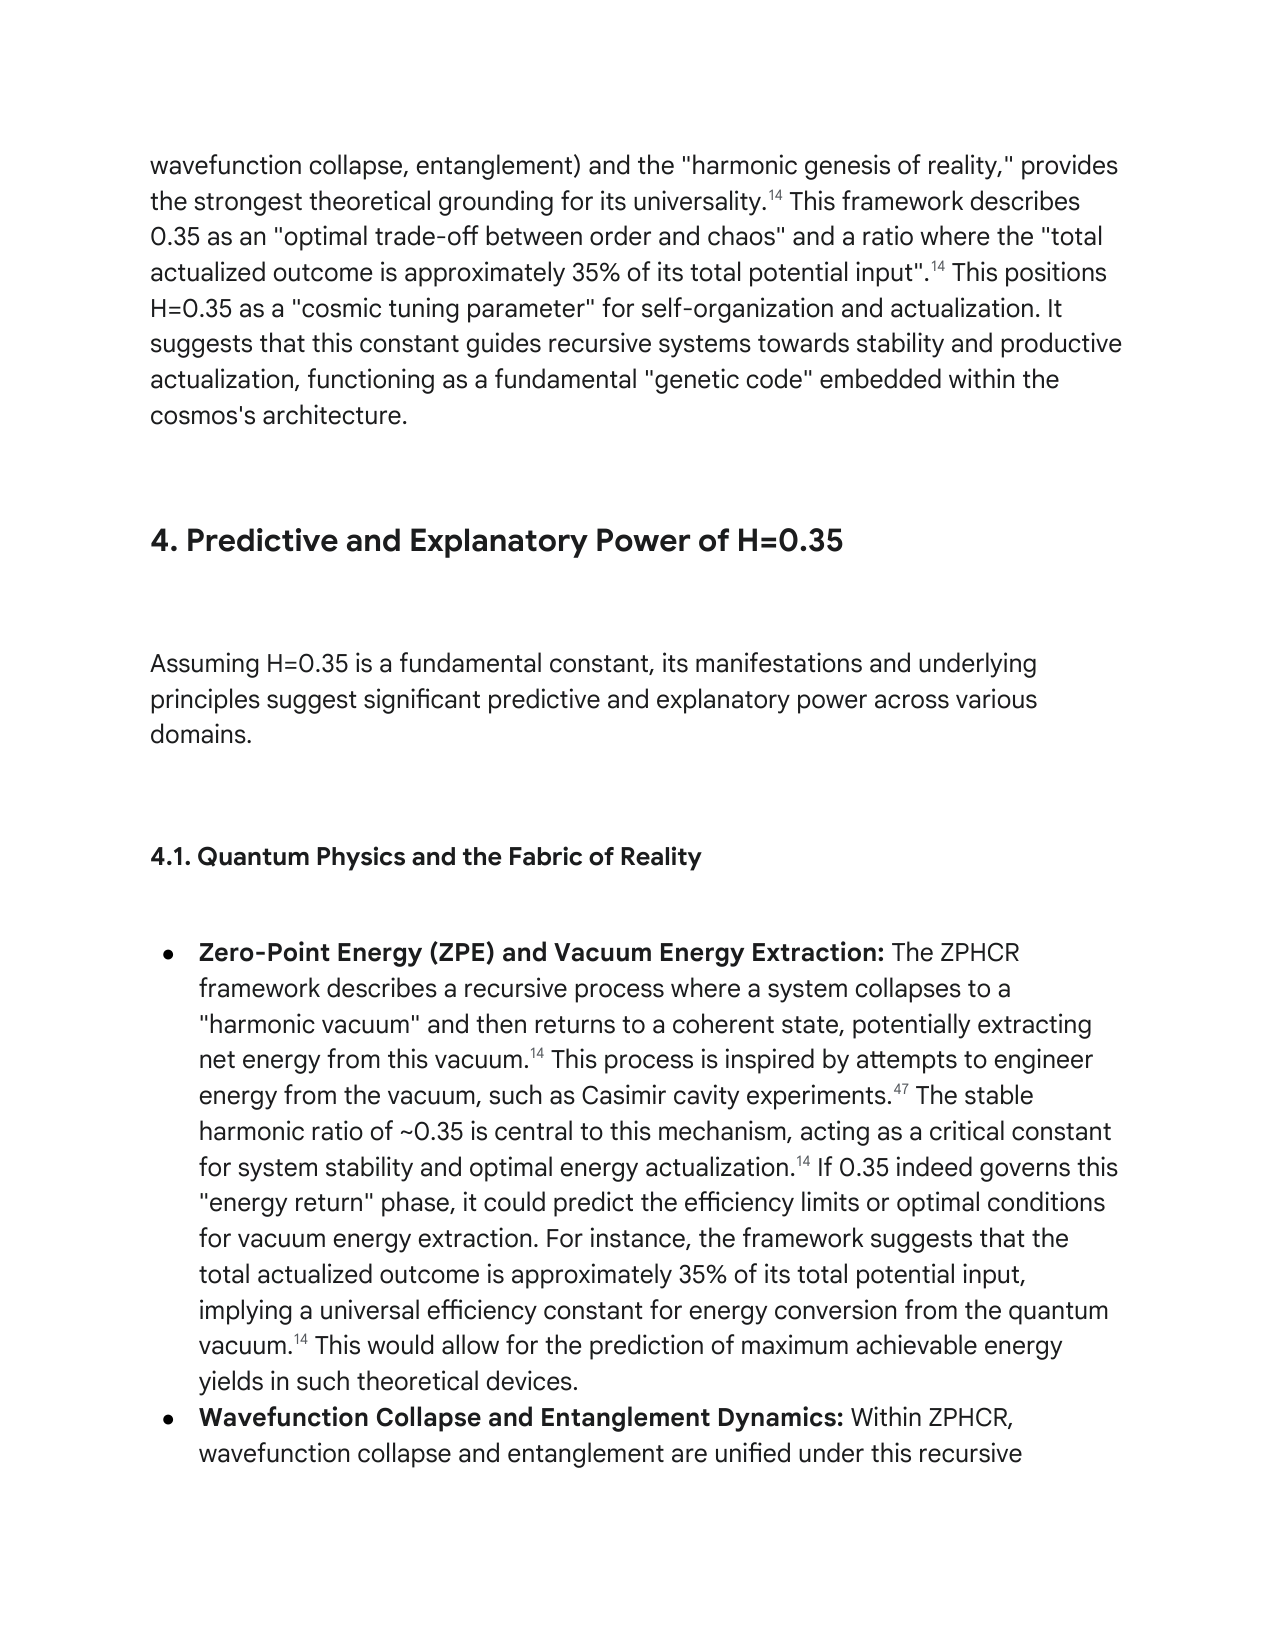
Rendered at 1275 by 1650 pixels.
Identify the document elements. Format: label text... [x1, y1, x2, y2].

subtitle 4. Predictive and Explanatory Power of H=0.35 [150, 522, 1125, 561]
list Zero-Point Energy (ZPE) and Vacuum Energy Extraction: The ZPHCR framework describes a recursive process where a system collapses to a "harmonic vacuum" and then returns to a coherent state, potentially extracting net energy from this vacuum.14 This process is inspired by attempts to engineer energy from the vacuum, such as Casimir cavity experiments.47 The stable harmonic ratio of ~0.35 is central to this mechanism, acting as a critical constant for system stability and optimal energy actualization.14 If 0.35 indeed governs this "energy return" phase, it could predict the efficiency limits or optimal conditions for vacuum energy extraction. For instance, the framework suggests that the total actualized outcome is approximately 35% of its total potential input, implying a universal efficiency constant for energy conversion from the quantum vacuum.14 This would allow for the prediction of maximum achievable energy yields in such theoretical devices. [161, 938, 1125, 1398]
text Assuming H=0.35 is a fundamental constant, its manifestations and underlying principles suggest significant predictive and explanatory power across various domains. [150, 648, 1125, 751]
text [150, 150, 1125, 431]
subtitle 4.1. Quantum Physics and the Fabric of Reality [150, 841, 1125, 872]
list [161, 1402, 1125, 1469]
